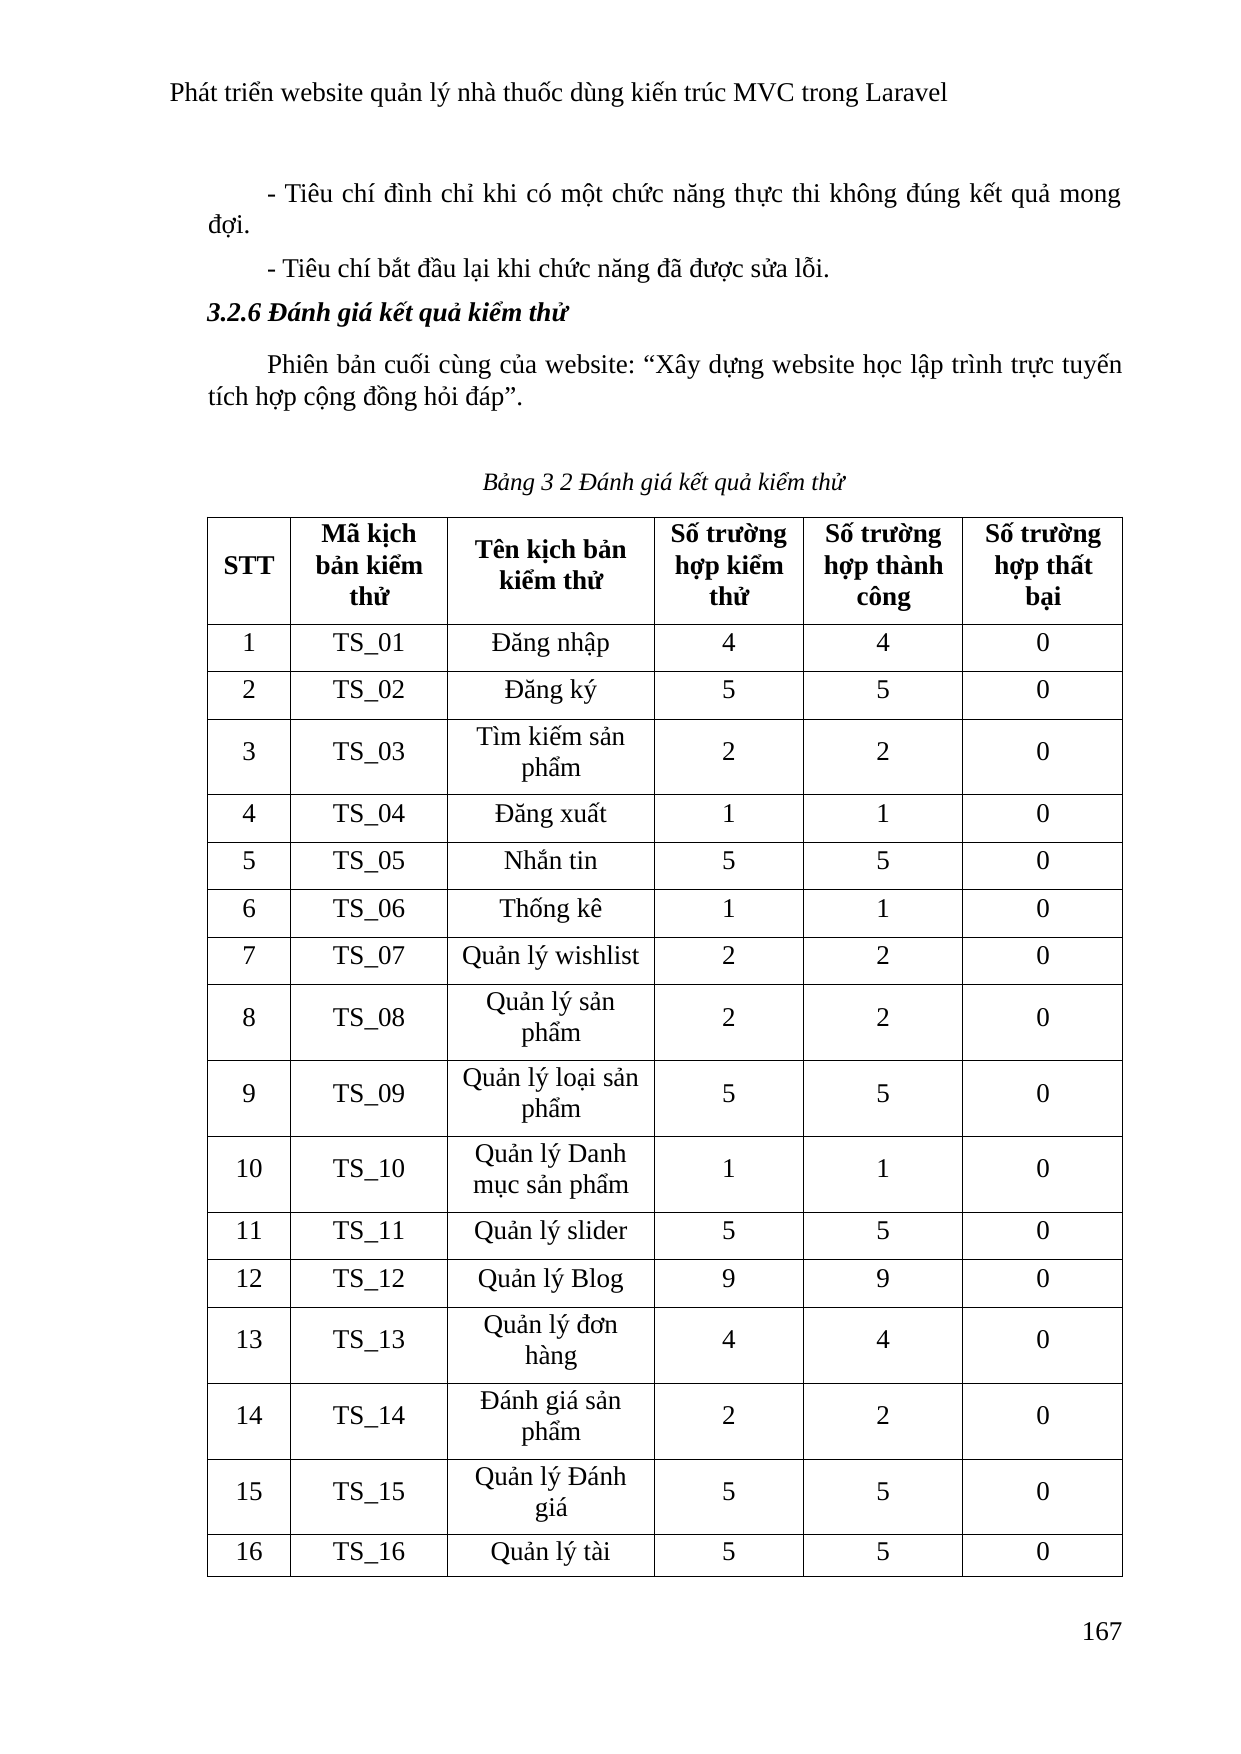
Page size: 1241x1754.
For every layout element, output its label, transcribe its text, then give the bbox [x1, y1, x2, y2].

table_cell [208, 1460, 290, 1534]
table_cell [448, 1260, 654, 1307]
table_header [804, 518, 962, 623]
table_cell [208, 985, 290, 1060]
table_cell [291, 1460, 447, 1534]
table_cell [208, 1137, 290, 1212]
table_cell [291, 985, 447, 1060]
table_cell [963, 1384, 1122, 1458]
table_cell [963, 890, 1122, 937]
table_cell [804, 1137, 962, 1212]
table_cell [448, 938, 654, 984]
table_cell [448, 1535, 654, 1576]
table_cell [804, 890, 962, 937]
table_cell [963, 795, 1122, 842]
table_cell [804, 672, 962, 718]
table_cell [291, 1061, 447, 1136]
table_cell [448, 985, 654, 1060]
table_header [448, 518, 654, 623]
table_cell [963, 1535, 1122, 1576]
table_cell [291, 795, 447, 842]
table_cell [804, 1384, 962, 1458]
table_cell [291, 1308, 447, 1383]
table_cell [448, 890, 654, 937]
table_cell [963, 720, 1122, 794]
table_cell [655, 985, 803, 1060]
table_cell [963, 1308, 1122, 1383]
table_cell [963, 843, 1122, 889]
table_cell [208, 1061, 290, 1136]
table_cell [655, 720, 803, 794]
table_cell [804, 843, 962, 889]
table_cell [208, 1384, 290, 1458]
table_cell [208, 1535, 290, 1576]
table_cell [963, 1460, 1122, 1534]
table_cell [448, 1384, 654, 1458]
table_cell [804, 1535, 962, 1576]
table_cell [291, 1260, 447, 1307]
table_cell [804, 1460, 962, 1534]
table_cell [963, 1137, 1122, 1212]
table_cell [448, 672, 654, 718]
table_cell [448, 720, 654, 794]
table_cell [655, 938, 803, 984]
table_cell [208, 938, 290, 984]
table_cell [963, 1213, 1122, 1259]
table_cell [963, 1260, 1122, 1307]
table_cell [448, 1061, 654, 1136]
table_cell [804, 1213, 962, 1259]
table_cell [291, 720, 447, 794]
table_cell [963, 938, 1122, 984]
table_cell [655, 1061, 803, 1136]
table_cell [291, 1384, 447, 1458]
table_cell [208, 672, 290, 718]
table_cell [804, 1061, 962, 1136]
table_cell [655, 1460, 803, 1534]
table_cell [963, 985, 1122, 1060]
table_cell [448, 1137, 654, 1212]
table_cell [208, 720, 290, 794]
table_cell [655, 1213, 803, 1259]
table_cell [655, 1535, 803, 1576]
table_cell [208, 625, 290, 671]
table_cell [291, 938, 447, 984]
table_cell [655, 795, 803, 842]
text Phiên bản cuối cùng của website: “Xây dựng website học lập trình trực tuyến tích hợp cộng đồng hỏi đáp”. [208, 348, 1122, 411]
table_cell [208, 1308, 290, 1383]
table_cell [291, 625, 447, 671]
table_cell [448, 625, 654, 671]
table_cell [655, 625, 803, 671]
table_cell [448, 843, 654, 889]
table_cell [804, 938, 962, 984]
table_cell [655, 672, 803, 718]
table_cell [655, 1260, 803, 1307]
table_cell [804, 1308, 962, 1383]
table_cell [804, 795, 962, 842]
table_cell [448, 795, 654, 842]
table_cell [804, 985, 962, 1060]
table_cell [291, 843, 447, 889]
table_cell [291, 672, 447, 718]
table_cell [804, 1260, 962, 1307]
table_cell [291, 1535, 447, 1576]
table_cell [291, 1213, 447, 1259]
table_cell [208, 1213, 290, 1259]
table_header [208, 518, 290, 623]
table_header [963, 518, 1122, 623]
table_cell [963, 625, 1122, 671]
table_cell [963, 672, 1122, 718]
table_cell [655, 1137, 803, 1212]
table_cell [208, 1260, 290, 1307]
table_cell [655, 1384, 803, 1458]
text - Tiêu chí bắt đầu lại khi chức năng đã được sửa lỗi. [208, 252, 1122, 283]
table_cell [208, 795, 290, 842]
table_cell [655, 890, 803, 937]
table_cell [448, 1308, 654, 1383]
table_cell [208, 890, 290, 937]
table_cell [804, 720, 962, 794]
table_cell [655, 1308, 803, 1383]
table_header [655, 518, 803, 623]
text - Tiêu chí đình chỉ khi có một chức năng thực thi không đúng kết quả mong đợi. [208, 177, 1122, 239]
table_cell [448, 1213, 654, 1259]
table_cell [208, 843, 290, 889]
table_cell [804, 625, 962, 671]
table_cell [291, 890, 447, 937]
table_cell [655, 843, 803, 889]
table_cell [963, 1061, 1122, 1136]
text 3.2.6 Đánh giá kết quả kiểm thử [207, 296, 1122, 327]
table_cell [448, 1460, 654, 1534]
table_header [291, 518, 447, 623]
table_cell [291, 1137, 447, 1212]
